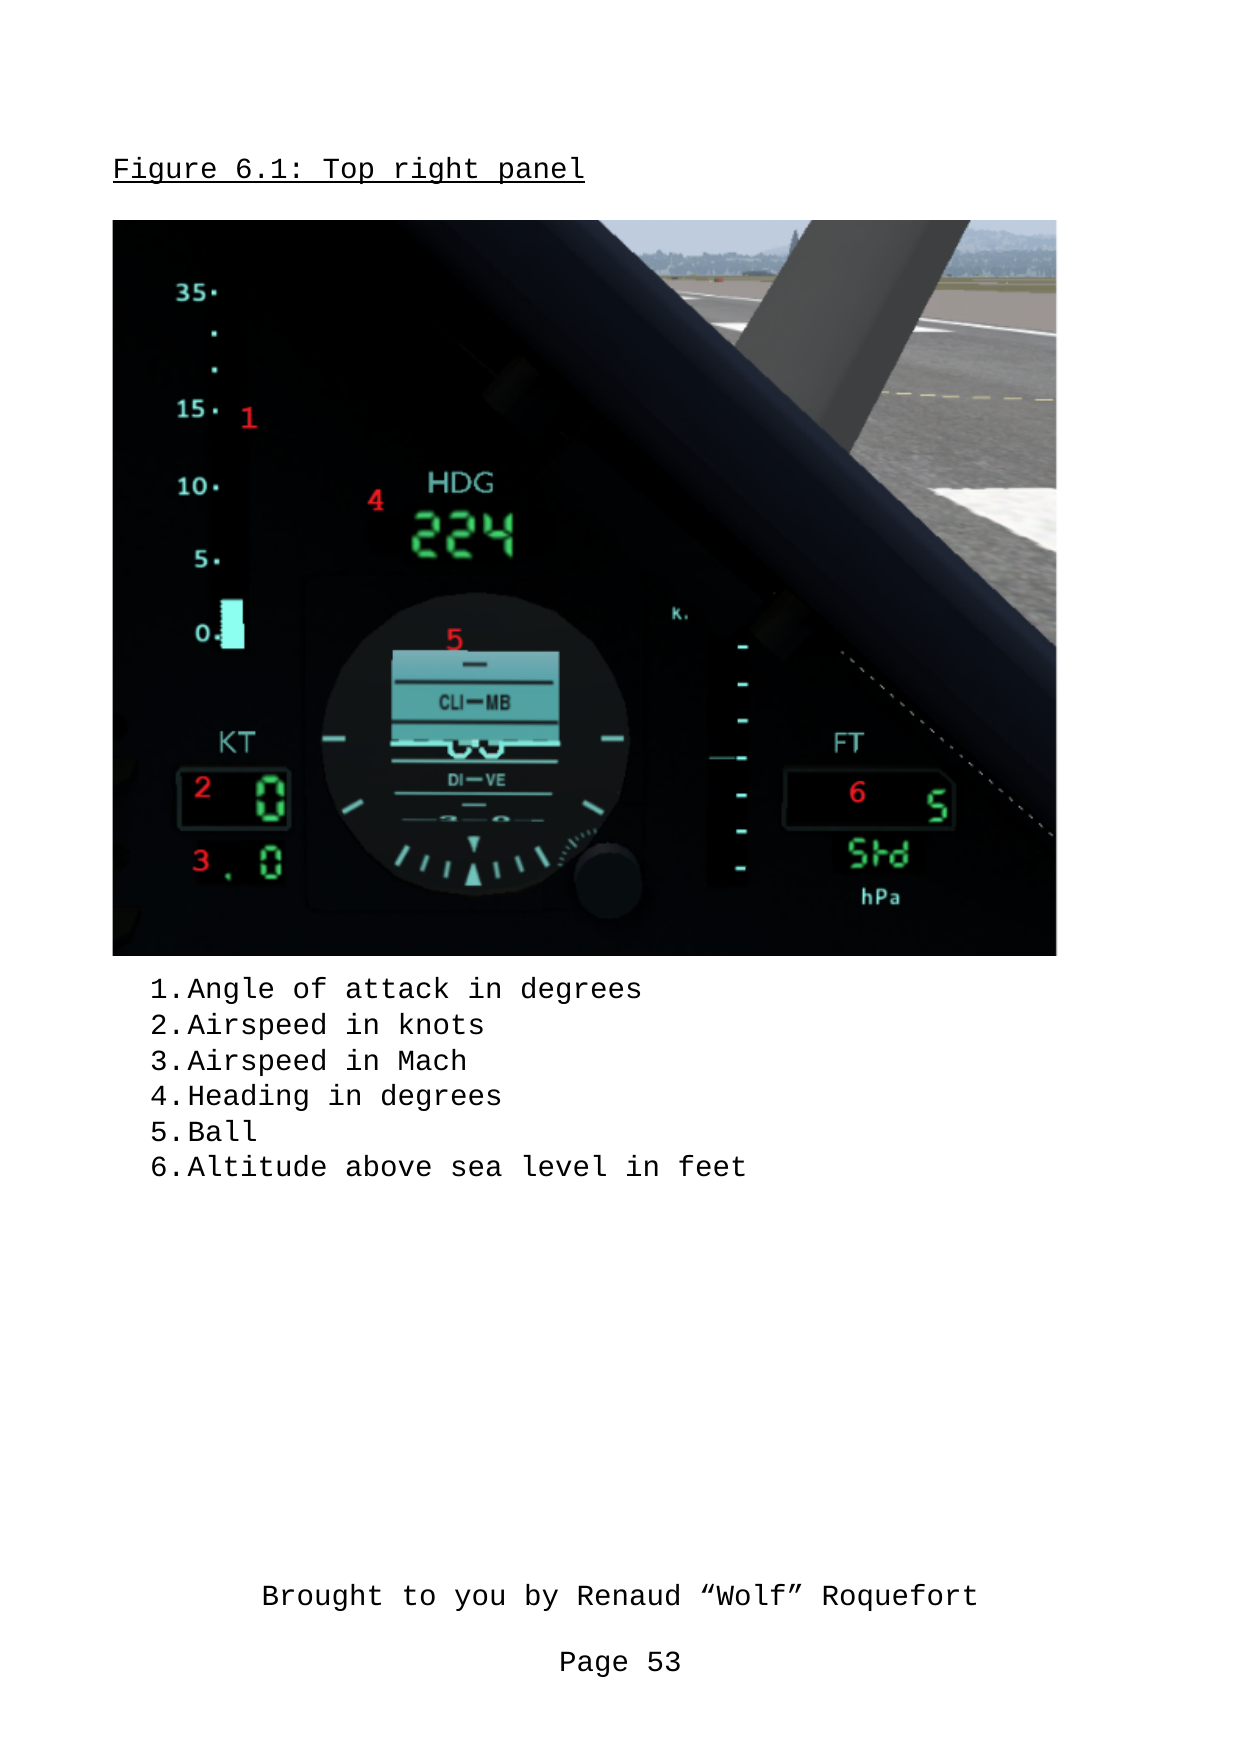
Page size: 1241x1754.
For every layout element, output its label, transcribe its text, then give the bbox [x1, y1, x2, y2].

picture [112, 220, 1058, 956]
list Ball [150, 1117, 1128, 1150]
list Angle of attack in degrees [150, 974, 1128, 1007]
subtitle Figure 6.1: Top right panel [112, 154, 1128, 187]
list Airspeed in Mach [150, 1046, 1128, 1079]
list Altitude above sea level in feet [150, 1153, 1128, 1186]
list Airspeed in knots [150, 1010, 1128, 1043]
list Heading in degrees [150, 1081, 1128, 1114]
